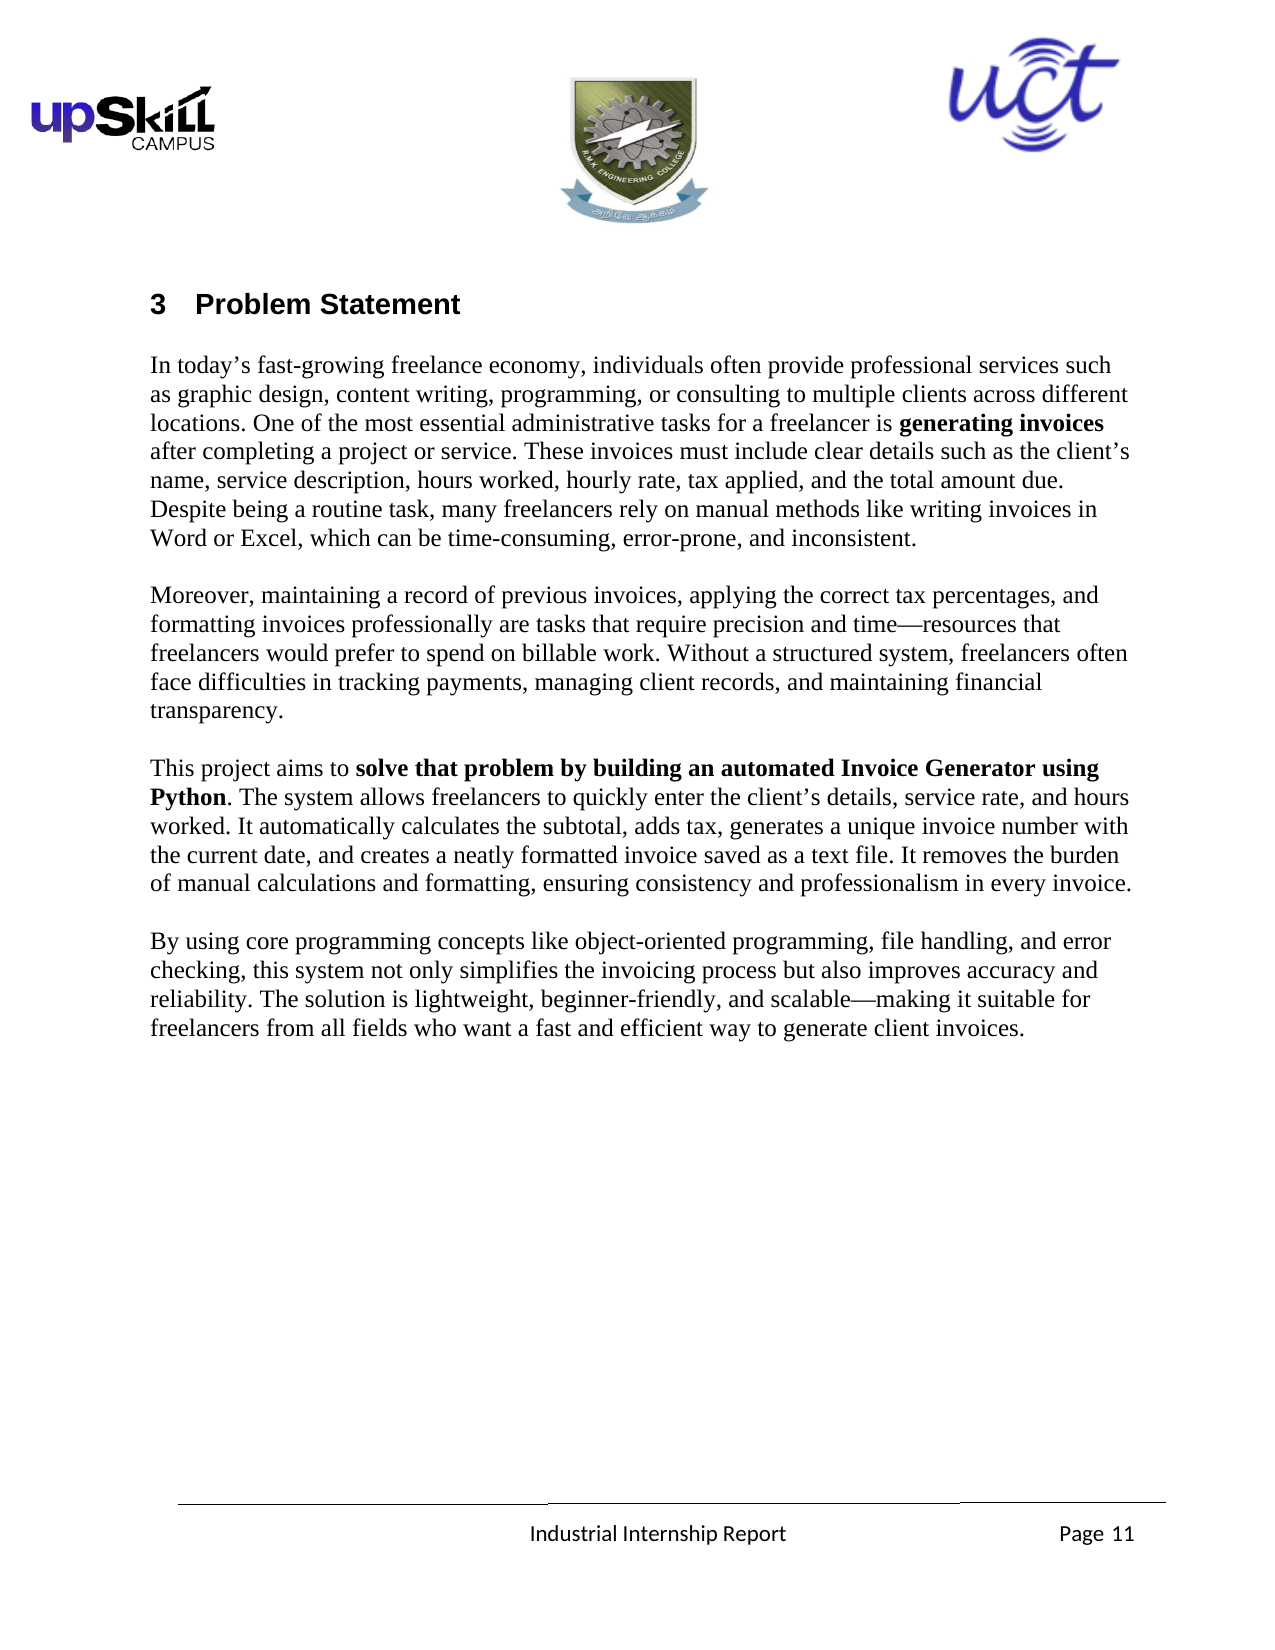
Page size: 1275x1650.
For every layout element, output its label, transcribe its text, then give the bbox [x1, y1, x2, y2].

picture [0, 73, 246, 154]
text By using core programming concepts like object-oriented programming, file handling, and error checking, this system not only simplifies the invoicing process but also improves accuracy and reliability. The solution is lightweight, beginner-friendly, and scalable—making it suitable for freelancers from all fields who want a fast and efficient way to generate client invoices. [150, 1032, 1134, 1147]
picture [946, 28, 1125, 154]
text This project aims to solve that problem by building an automated Invoice Generator using Python. The system allows freelancers to quickly enter the client’s details, service rate, and hours worked. It automatically calculates the subtotal, adds tax, generates a unique invoice number with the current date, and creates a neatly formatted invoice saved as a text file. It removes the burden of manual calculations and formatting, ensuring consistency and professionalism in every invoice. [150, 859, 1134, 1003]
text In today’s fast-growing freelance economy, individuals often provide professional services such as graphic design, content writing, programming, or consulting to multiple clients across different locations. One of the most essential administrative tasks for a freelancer is generating invoices after completing a project or service. These invoices must include clear details such as the client’s name, service description, hours worked, hourly rate, tax applied, and the total amount due. Despite being a routine task, many freelancers rely on manual methods like writing invoices in Word or Excel, which can be time-consuming, error-prone, and inconsistent. [150, 456, 1134, 657]
picture [542, 63, 732, 250]
text Moreover, maintaining a record of previous invoices, applying the correct tax percentages, and formatting invoices professionally are tasks that require precision and time—resources that freelancers would prefer to spend on billable work. Without a structured system, freelancers often face difficulties in tracking payments, managing client records, and maintaining financial transparency. [150, 687, 1134, 830]
subtitle Problem Statement [150, 393, 1134, 427]
